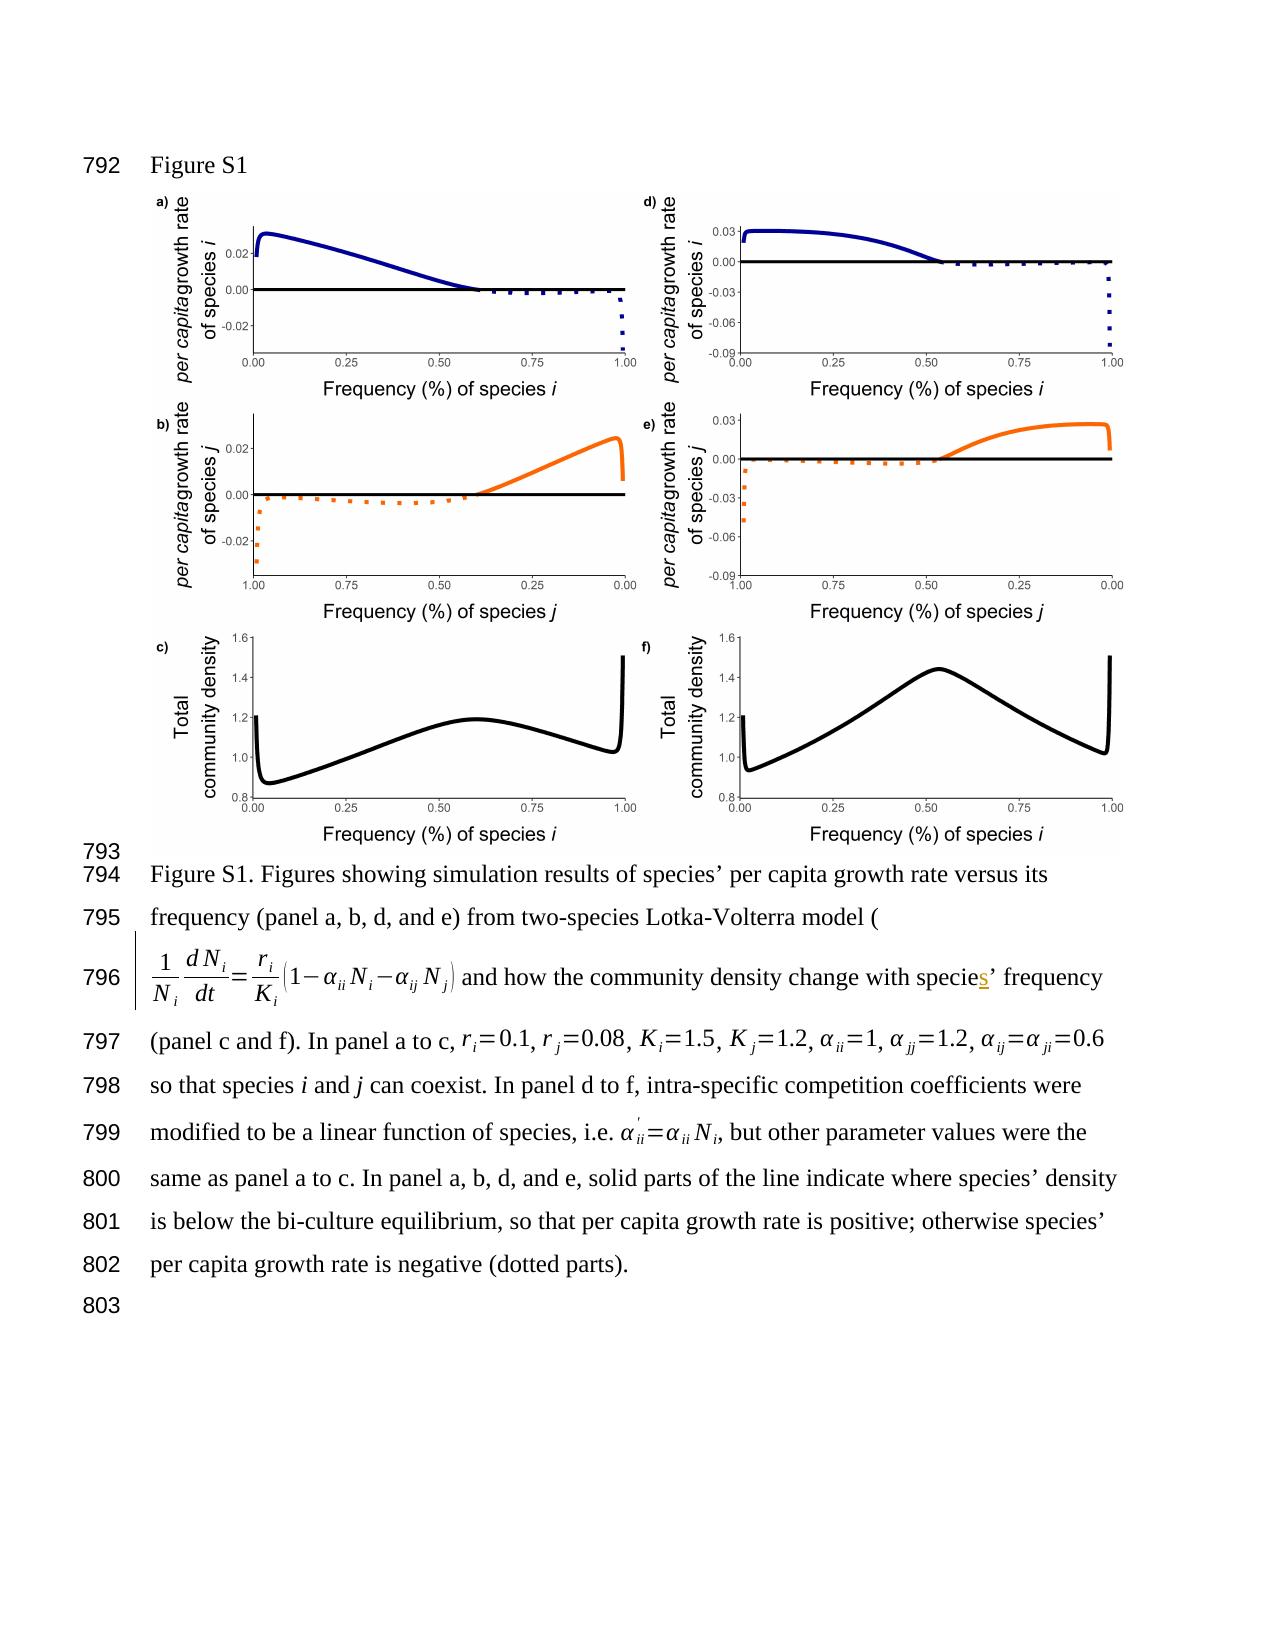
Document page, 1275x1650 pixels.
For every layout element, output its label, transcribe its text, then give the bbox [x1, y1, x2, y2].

picture [150, 191, 1124, 859]
text Figure S1. Figures showing simulation results of species’ per capita growth rate versus its frequency (panel a, b, d, and e) from two-species Lotka-Volterra model ( and how the community density change with specie’ frequency (panel c and f). In panel a to c, , , , , , , so that species i and j can coexist. In panel d to f, intra-specific competition coefficients were modified to be a linear function of species, i.e. , but other parameter values were the same as panel a to c. In panel a, b, d, and e, solid parts of the line indicate where species’ density is below the bi-culture equilibrium, so that per capita growth rate is positive; otherwise species’ per capita growth rate is negative (dotted parts). [150, 859, 1125, 1278]
